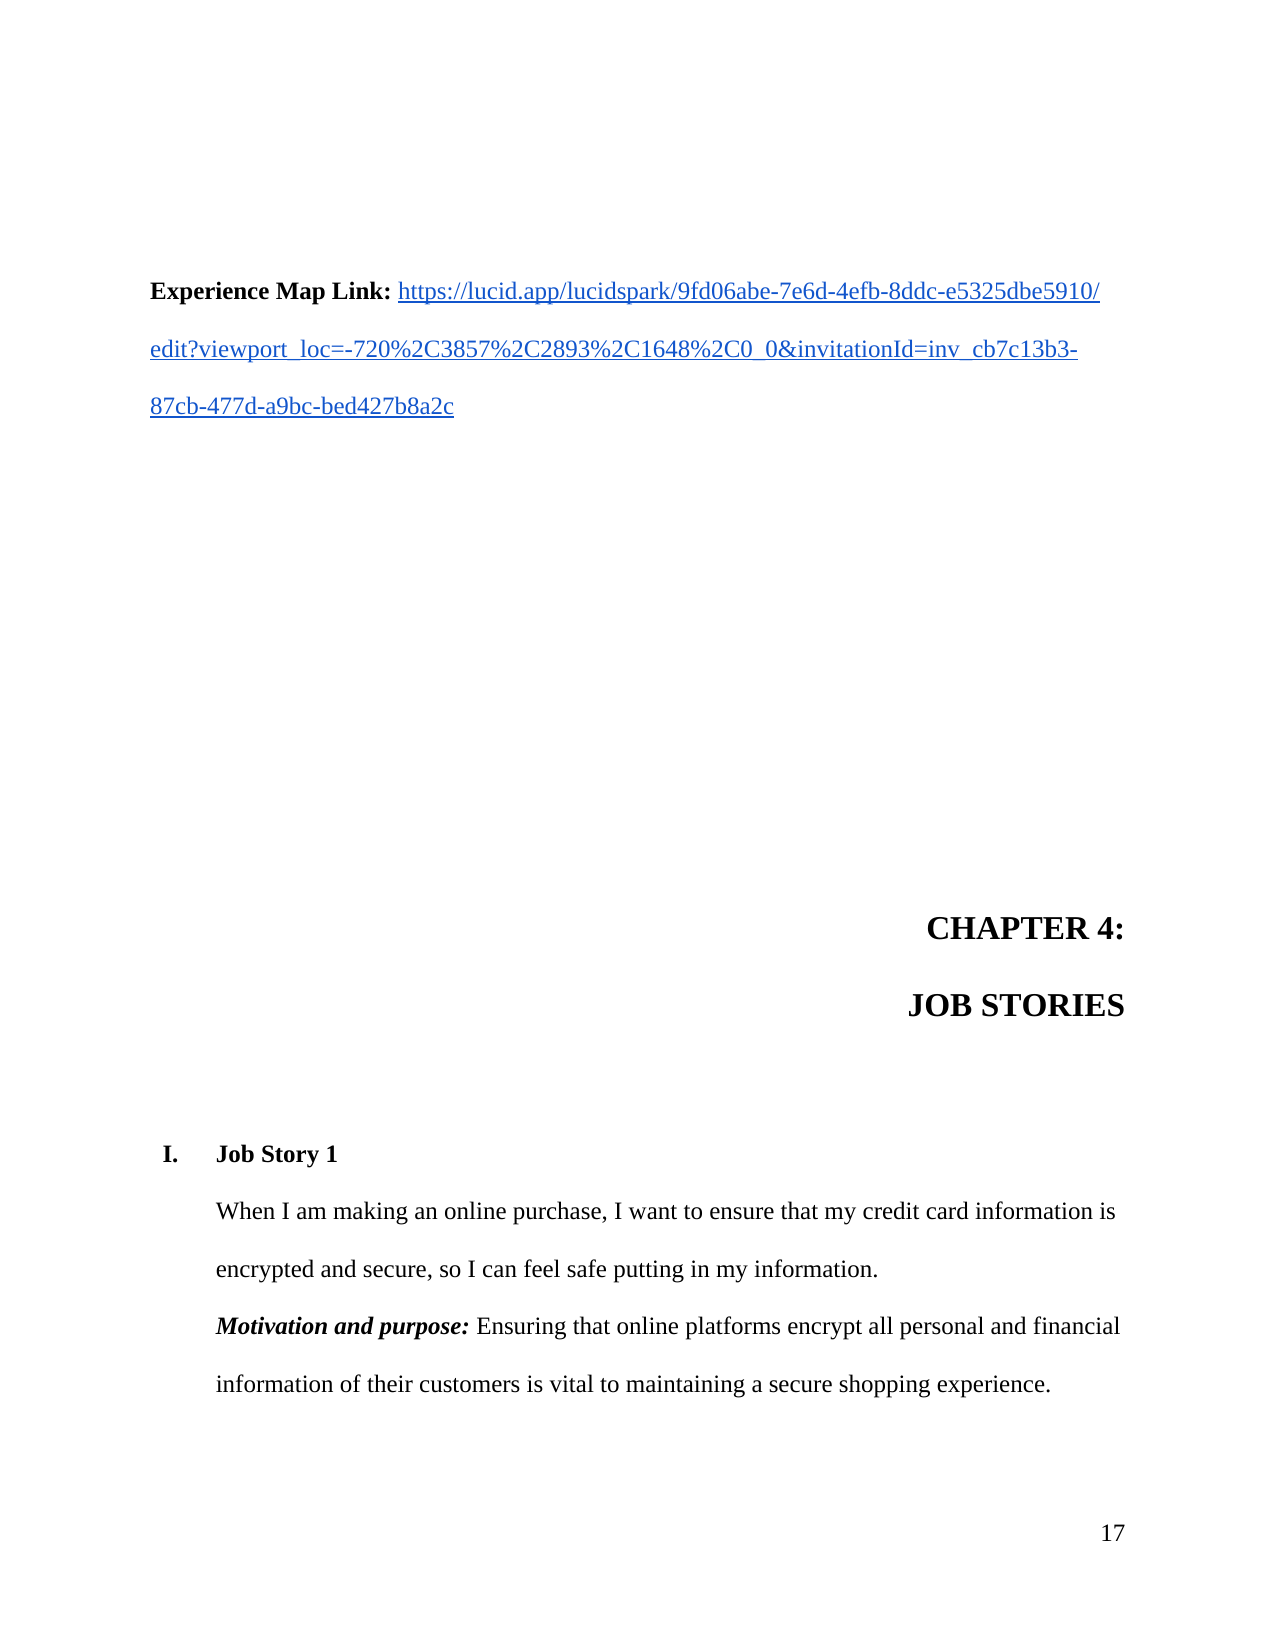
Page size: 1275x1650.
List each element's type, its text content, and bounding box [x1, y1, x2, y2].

text Experience Map Link: https://lucid.app/lucidspark/9fd06abe-7e6d-4efb-8ddc-e5325dbe5910/edit?viewport_loc=-720%2C3857%2C2893%2C1648%2C0_0&invitationId=inv_cb7c13b3-87cb-477d-a9bc-bed427b8a2c [150, 276, 1125, 420]
subtitle CHAPTER 4: [150, 909, 1125, 947]
subtitle Job Story 1 [178, 1139, 1125, 1167]
text When I am making an online purchase, I want to ensure that my credit card information is encrypted and secure, so I can feel safe putting in my information. [216, 1196, 1125, 1282]
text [216, 1311, 1125, 1397]
subtitle JOB STORIES [150, 985, 1125, 1024]
